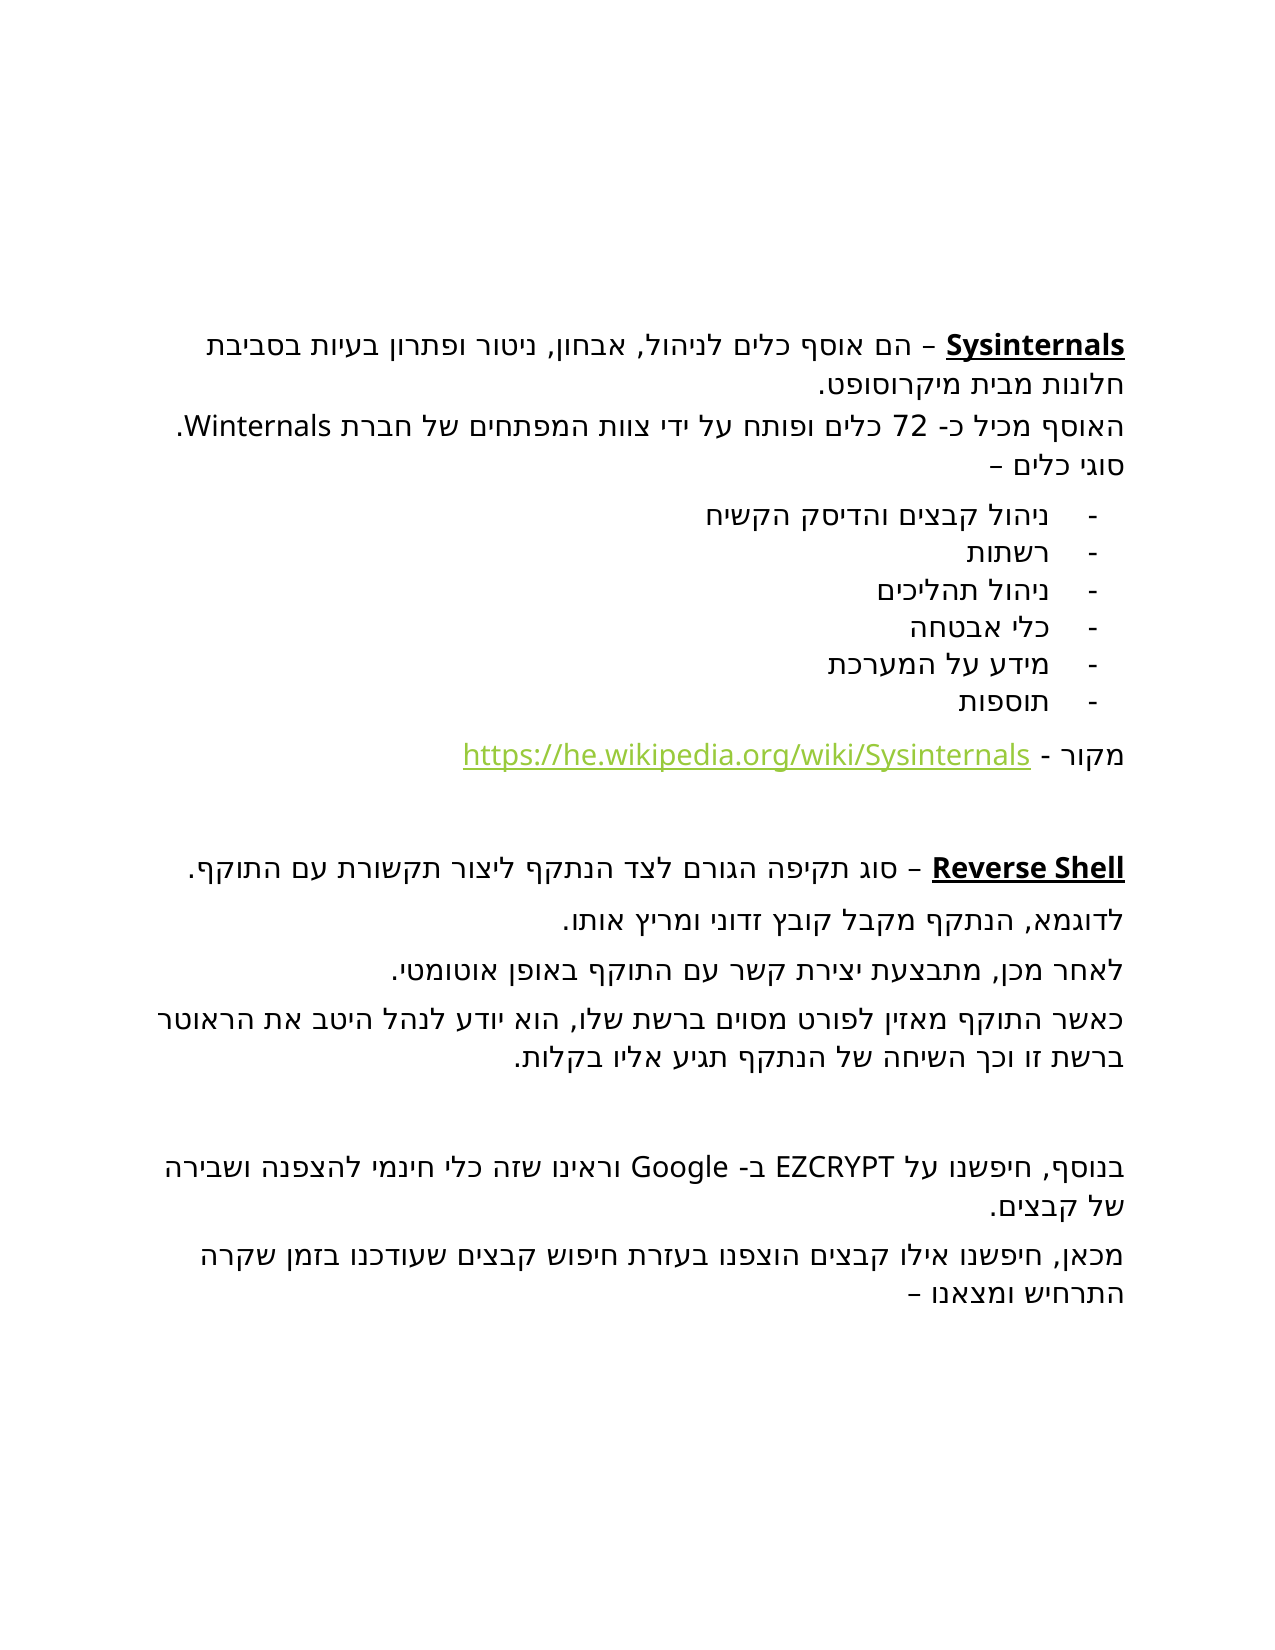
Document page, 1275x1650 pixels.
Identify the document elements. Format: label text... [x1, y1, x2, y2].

text האוסף מכיל כ- 72 כלים ופותח על ידי צוות המפתחים של חברת Winternals. [150, 405, 1125, 444]
list ניהול קבצים והדיסק הקשיח [150, 498, 1087, 532]
text Reverse Shell – סוג תקיפה הגורם לצד הנתקף ליצור תקשורת עם התוקף. [150, 847, 1125, 887]
text כאשר התוקף מאזין לפורט מסוים ברשת שלו, הוא יודע לנהל היטב את הראוטר ברשת זו וכך השיחה של הנתקף תגיע אליו בקלות. [150, 1003, 1125, 1074]
list תוספות [150, 685, 1087, 719]
text בנוסף, חיפשנו על EZCRYPT ב- Google וראינו שזה כלי חינמי להצפנה ושבירה של קבצים. [150, 1146, 1125, 1223]
text סוגי כלים – [150, 448, 1125, 482]
text Sysinternals – הם אוסף כלים לניהול, אבחון, ניטור ופתרון בעיות בסביבת חלונות מבית מיקרוסופט. [150, 324, 1125, 402]
text לדוגמא, הנתקף מקבל קובץ זדוני ומריץ אותו. [150, 903, 1125, 937]
text מכאן, חיפשנו אילו קבצים הוצפנו בעזרת חיפוש קבצים שעודכנו בזמן שקרה התרחיש ומצאנו – [150, 1239, 1125, 1310]
list רשתות [150, 536, 1087, 569]
list ניהול תהליכים [150, 573, 1087, 607]
text לאחר מכן, מתבצעת יצירת קשר עם התוקף באופן אוטומטי. [150, 953, 1125, 987]
text מקור - https://he.wikipedia.org/wiki/Sysinternals [150, 734, 1125, 774]
list מידע על המערכת [150, 647, 1087, 681]
list כלי אבטחה [150, 610, 1087, 644]
